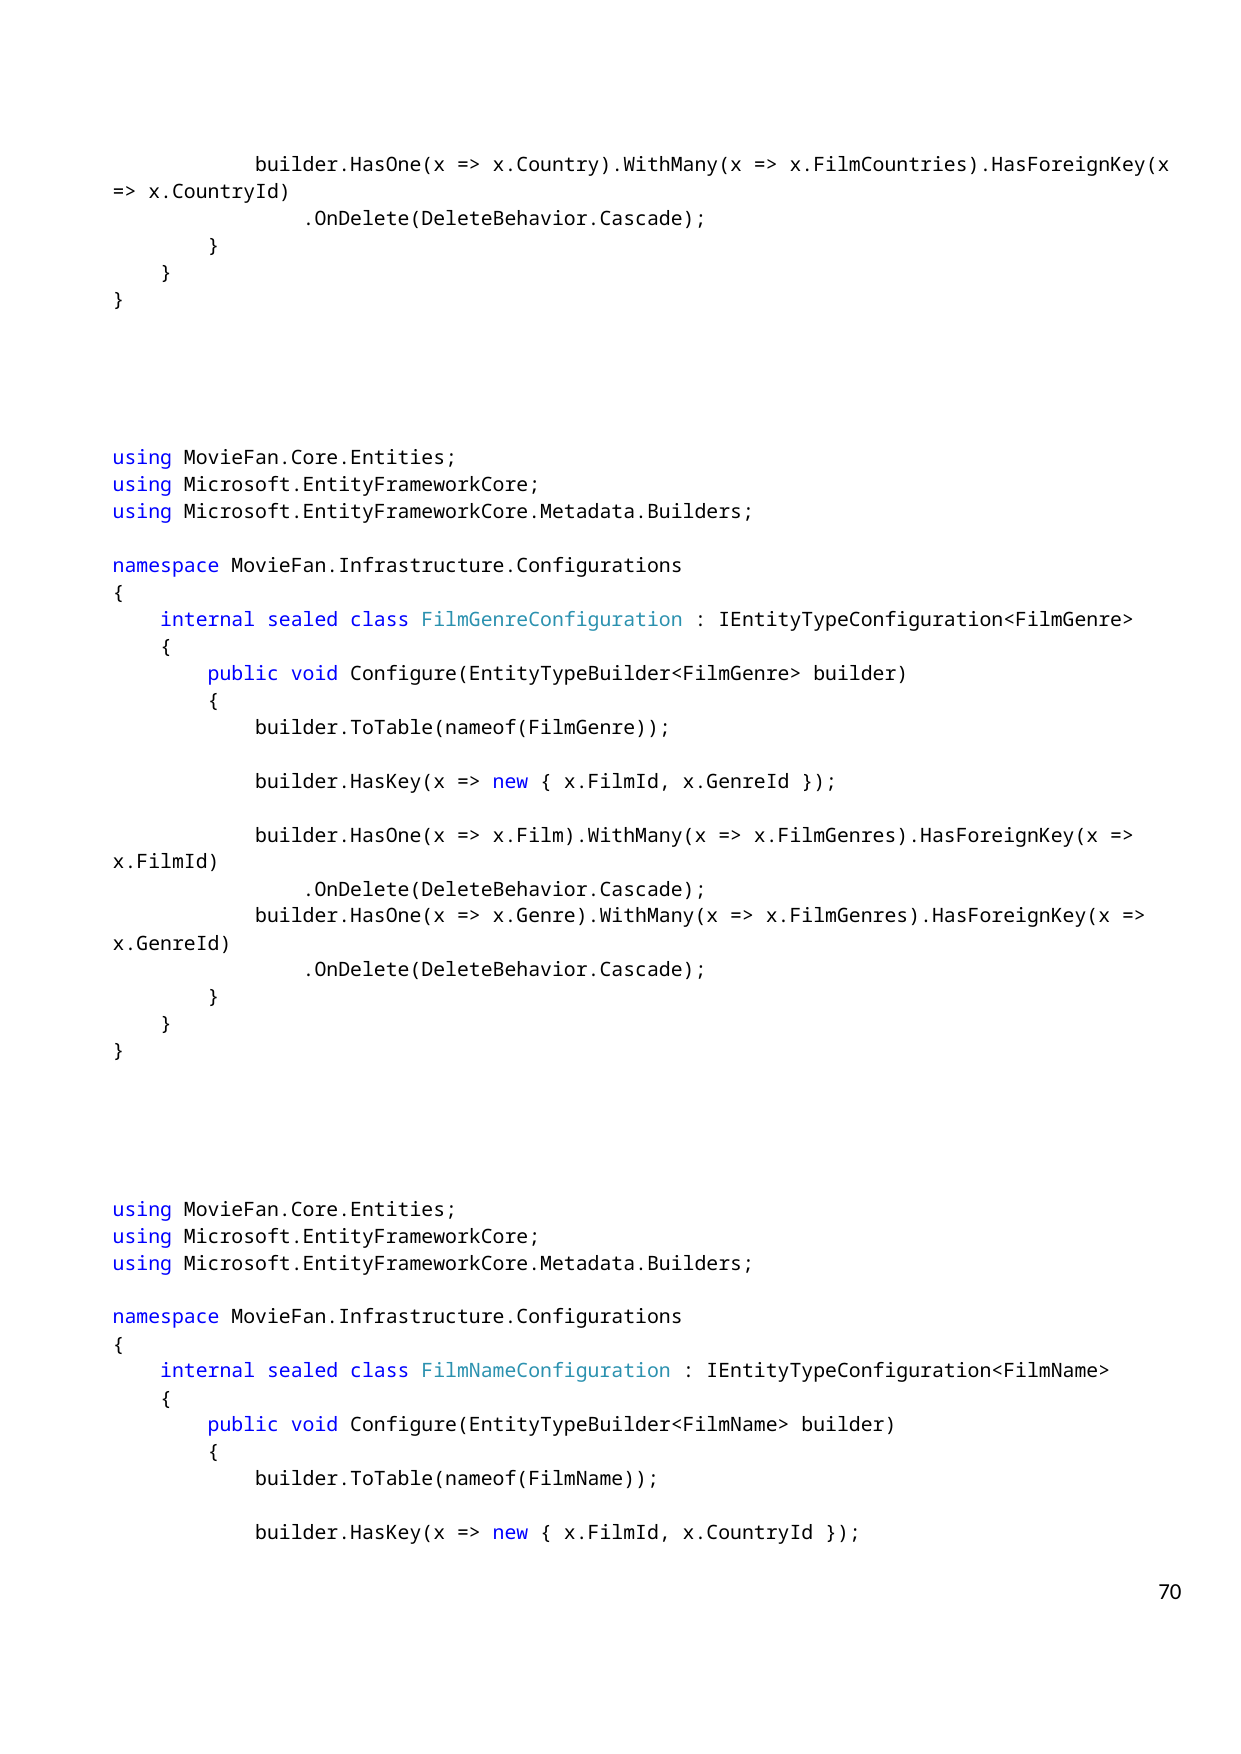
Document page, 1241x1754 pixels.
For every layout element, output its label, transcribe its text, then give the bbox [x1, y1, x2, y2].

text builder.HasKey(x => new { x.FilmId, x.GenreId }); [112, 767, 1181, 794]
text internal sealed class FilmGenreConfiguration : IEntityTypeConfiguration<FilmGenre> [112, 605, 1181, 632]
text builder.HasOne(x => x.Film).WithMany(x => x.FilmGenres).HasForeignKey(x => x.FilmId) [112, 821, 1181, 875]
text } [112, 983, 1181, 1010]
text using Microsoft.EntityFrameworkCore.Metadata.Builders; [112, 497, 1181, 524]
text } [112, 258, 1181, 285]
text public void Configure(EntityTypeBuilder<FilmName> builder) [112, 1411, 1181, 1438]
text internal sealed class FilmNameConfiguration : IEntityTypeConfiguration<FilmName> [112, 1357, 1181, 1384]
text using Microsoft.EntityFrameworkCore.Metadata.Builders; [112, 1249, 1181, 1276]
text builder.ToTable(nameof(FilmName)); [112, 1465, 1181, 1492]
text } [112, 285, 1181, 312]
text { [112, 1438, 1181, 1465]
text } [112, 1037, 1181, 1064]
text .OnDelete(DeleteBehavior.Cascade); [112, 875, 1181, 902]
text builder.ToTable(nameof(FilmGenre)); [112, 713, 1181, 740]
text } [112, 1010, 1181, 1037]
text .OnDelete(DeleteBehavior.Cascade); [112, 204, 1181, 231]
text using Microsoft.EntityFrameworkCore; [112, 470, 1181, 497]
text { [112, 632, 1181, 659]
text { [112, 1384, 1181, 1411]
text { [112, 686, 1181, 713]
text { [112, 1330, 1181, 1357]
text { [112, 578, 1181, 605]
text using Microsoft.EntityFrameworkCore; [112, 1222, 1181, 1249]
text builder.HasKey(x => new { x.FilmId, x.CountryId }); [112, 1519, 1181, 1546]
text .OnDelete(DeleteBehavior.Cascade); [112, 956, 1181, 983]
text namespace MovieFan.Infrastructure.Configurations [112, 551, 1181, 578]
text builder.HasOne(x => x.Country).WithMany(x => x.FilmCountries).HasForeignKey(x => x.CountryId) [112, 150, 1181, 204]
text public void Configure(EntityTypeBuilder<FilmGenre> builder) [112, 659, 1181, 686]
text namespace MovieFan.Infrastructure.Configurations [112, 1303, 1181, 1330]
text builder.HasOne(x => x.Genre).WithMany(x => x.FilmGenres).HasForeignKey(x => x.GenreId) [112, 902, 1181, 956]
text using MovieFan.Core.Entities; [112, 443, 1181, 470]
text } [112, 231, 1181, 258]
text using MovieFan.Core.Entities; [112, 1195, 1181, 1222]
